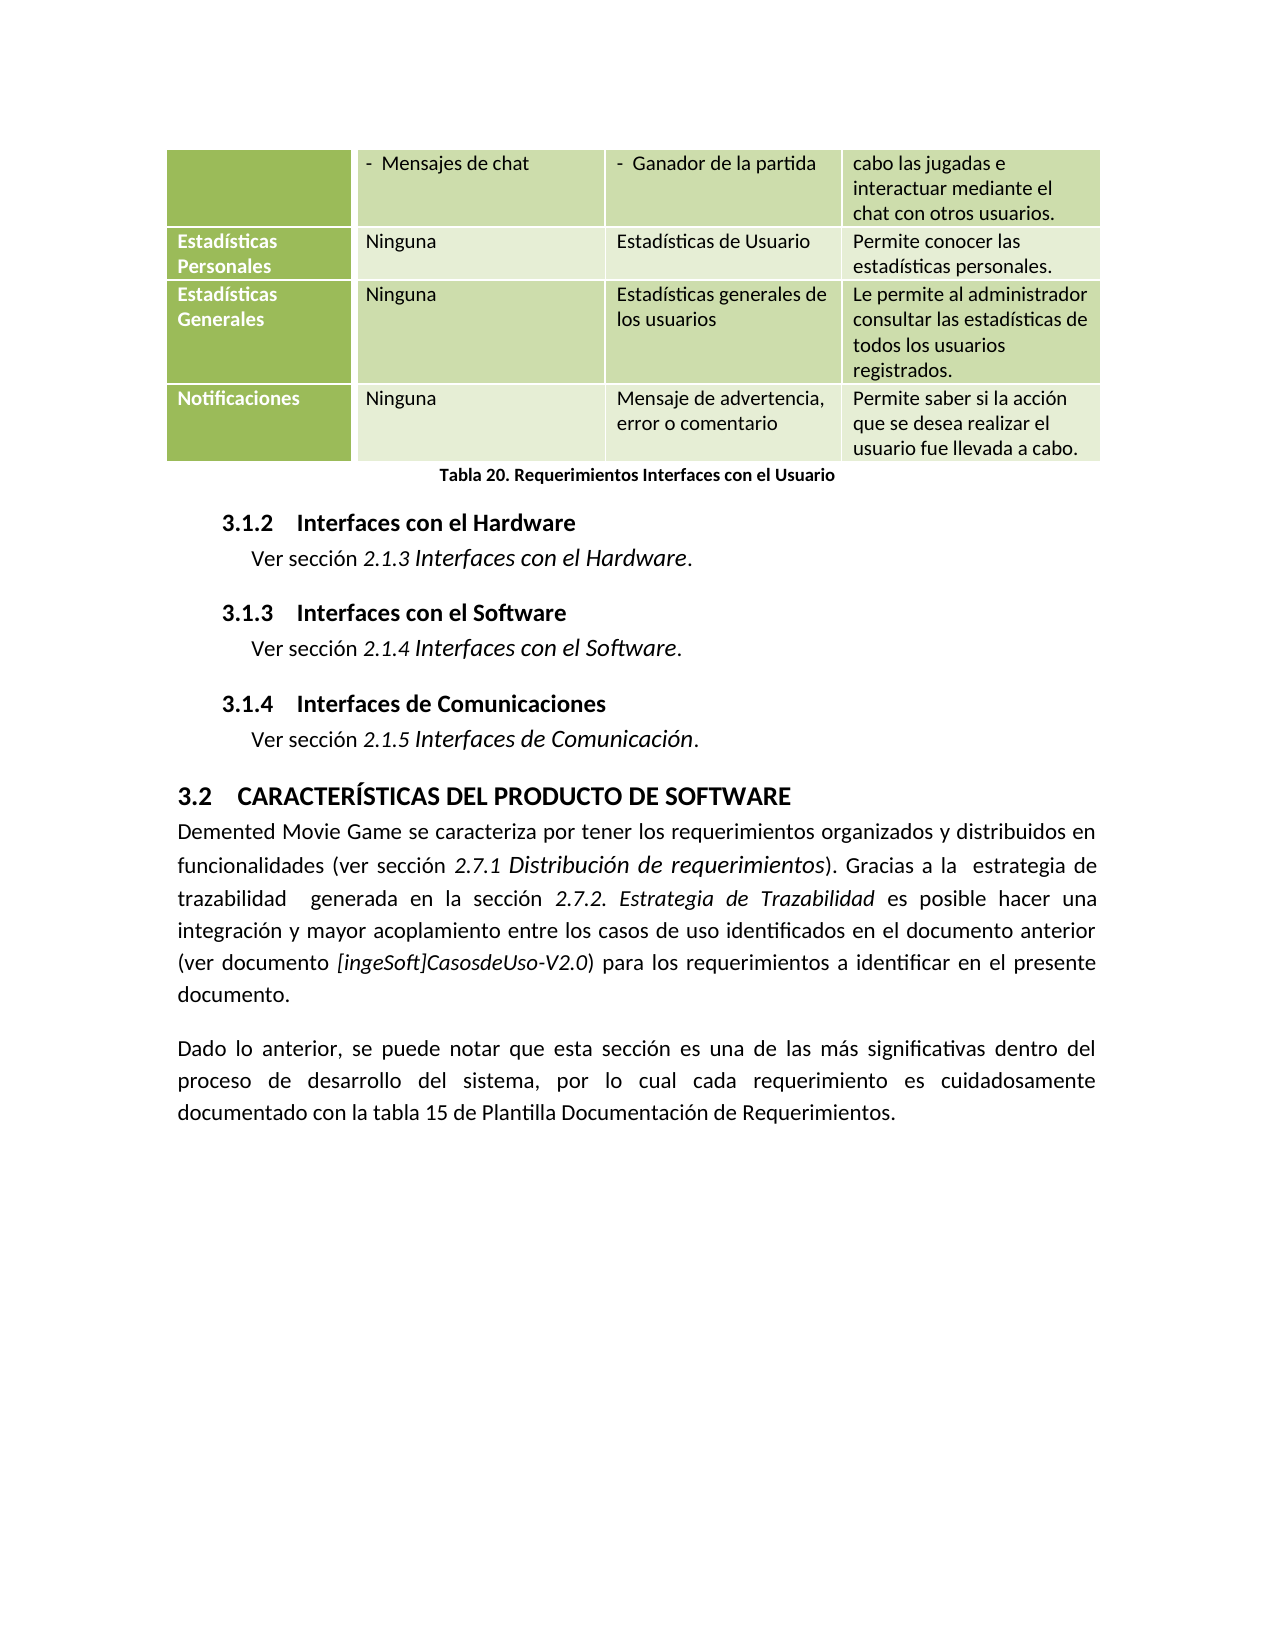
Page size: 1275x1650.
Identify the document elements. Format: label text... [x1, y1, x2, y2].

table_cell Estadísticas de Usuario [606, 228, 841, 279]
subtitle Interfaces con el Hardware [222, 507, 1098, 537]
subtitle Interfaces de Comunicaciones [222, 688, 1098, 719]
table_cell Le permite al administrador consultar las estadísticas de todos los usuarios registrados. [843, 281, 1100, 383]
table_cell Mensaje de advertencia, error o comentario [606, 385, 841, 461]
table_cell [843, 150, 1100, 226]
table_cell Ninguna [358, 385, 605, 461]
text Tabla 20. Requerimientos Interfaces con el Usuario [177, 463, 1098, 486]
table_cell Ninguna [358, 281, 604, 383]
table_cell Notificaciones [167, 385, 351, 461]
subtitle CARACTERÍSTICAS DEL PRODUCTO DE SOFTWARE [177, 779, 1098, 812]
table_cell Juego [167, 150, 351, 226]
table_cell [358, 150, 604, 226]
table_cell Estadísticas generales de los usuarios [606, 281, 841, 383]
table_cell Estadísticas Personales [167, 228, 351, 279]
subtitle Interfaces con el Software [222, 598, 1098, 628]
table_cell Permite conocer las estadísticas personales. [842, 228, 1100, 279]
text Dado lo anterior, se puede notar que esta sección es una de las más significativas dentro del proceso de desarrollo del sistema, por lo cual cada requerimiento es cuidadosamente documentado con la tabla 15 de Plantilla Documentación de Requerimientos. [177, 1034, 1098, 1126]
table_cell Ninguna [358, 228, 605, 279]
table_cell Estadísticas Generales [167, 281, 351, 383]
table_cell Permite saber si la acción que se desea realizar el usuario fue llevada a cabo. [842, 385, 1100, 461]
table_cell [606, 150, 841, 226]
